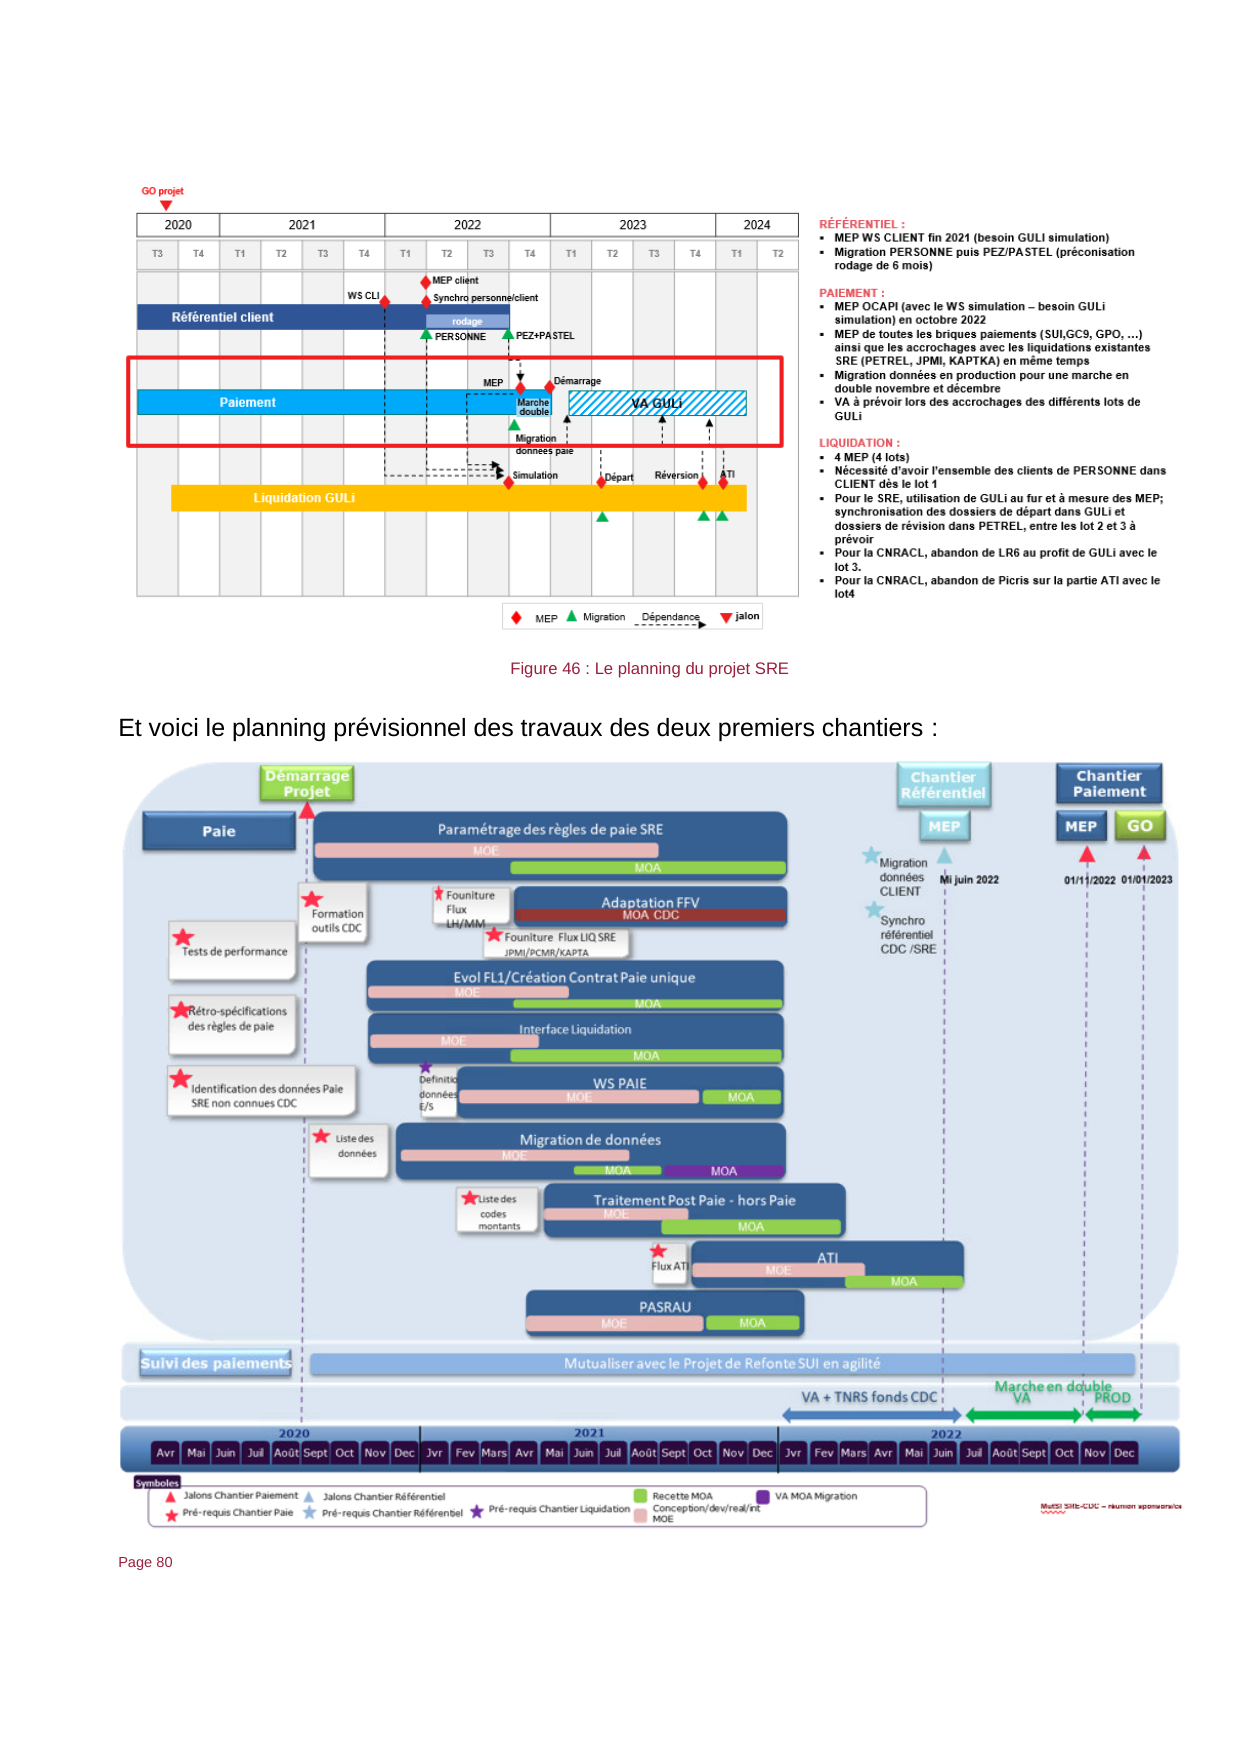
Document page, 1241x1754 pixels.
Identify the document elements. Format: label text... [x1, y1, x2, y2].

text Figure : Le planning du projet SRE [118, 658, 1181, 678]
picture [118, 754, 1182, 1532]
picture [118, 180, 1182, 649]
text Et voici le planning prévisionnel des travaux des deux premiers chantiers : [118, 713, 1181, 742]
